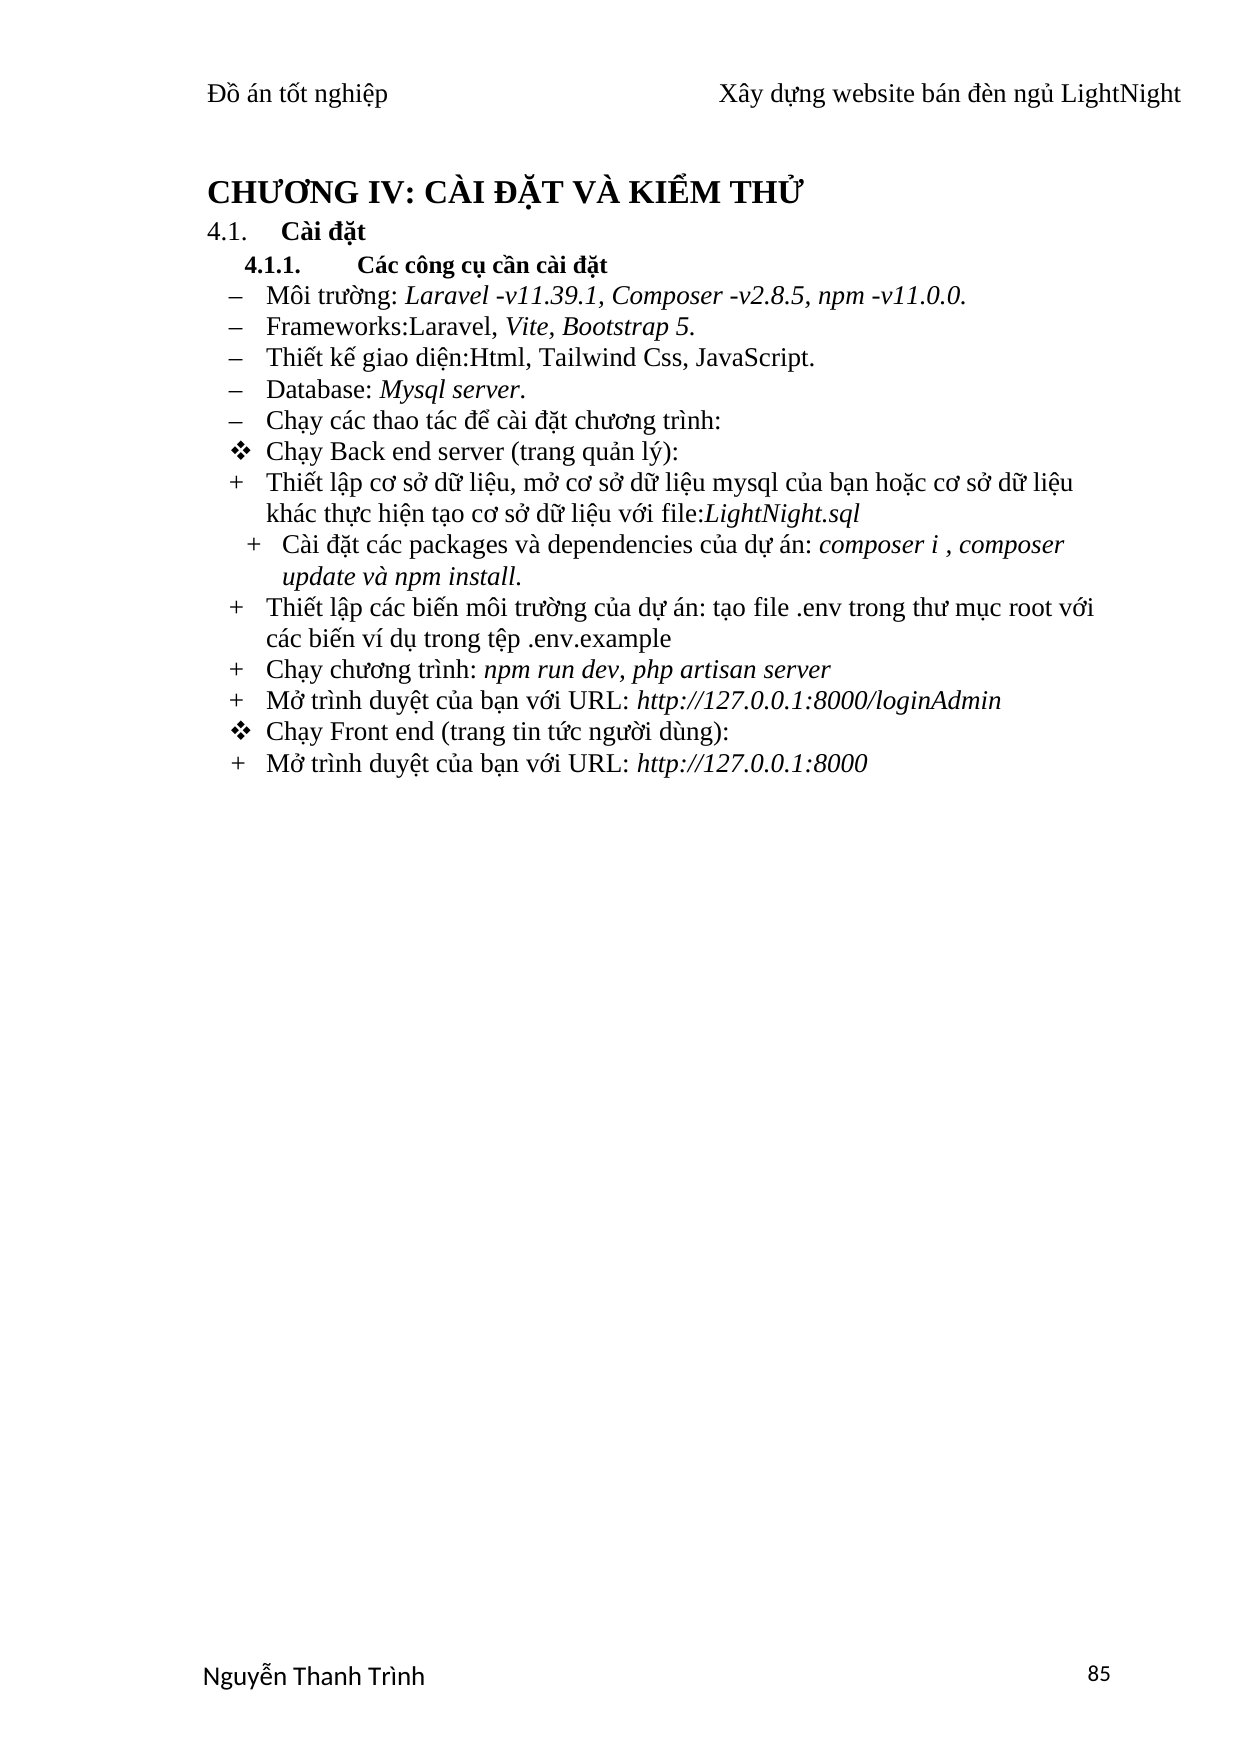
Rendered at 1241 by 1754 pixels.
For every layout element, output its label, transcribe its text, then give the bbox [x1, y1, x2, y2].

list Chạy Front end (trang tin tức người dùng): [229, 715, 1122, 747]
list Thiết lập cơ sở dữ liệu, mở cơ sở dữ liệu mysql của bạn hoặc cơ sở dữ liệu khác thực hiện tạo cơ sở dữ liệu với file:LightNight.sql [229, 466, 1122, 528]
list Mở trình duyệt của bạn với URL: http://127.0.0.1:8000 [229, 747, 1122, 778]
subtitle Các công cụ cần cài đặt [244, 251, 1122, 279]
list Database: Mysql server. [229, 373, 1122, 404]
list Môi trường: Laravel -v11.39.1, Composer -v2.8.5, npm -v11.0.0. [229, 279, 1122, 310]
list Thiết lập các biến môi trường của dự án: tạo file .env trong thư mục root với các biến ví dụ trong tệp .env.example [229, 591, 1122, 653]
list Cài đặt các packages và dependencies của dự án: composer i , composer update và npm install. [244, 528, 1122, 591]
list Mở trình duyệt của bạn với URL: http://127.0.0.1:8000/loginAdmin [229, 684, 1122, 715]
list Chạy chương trình: npm run dev, php artisan server [229, 653, 1122, 684]
list Thiết kế giao diện:Html, Tailwind Css, JavaScript. [229, 342, 1122, 373]
subtitle CHƯƠNG IV: CÀI ĐẶT VÀ KIỂM THỬ [207, 173, 1122, 211]
list Frameworks:Laravel, Vite, Bootstrap 5. [229, 310, 1122, 342]
list Chạy Back end server (trang quản lý): [229, 435, 1122, 466]
list Chạy các thao tác để cài đặt chương trình: [229, 404, 1122, 435]
subtitle Cài đặt [207, 215, 1122, 246]
